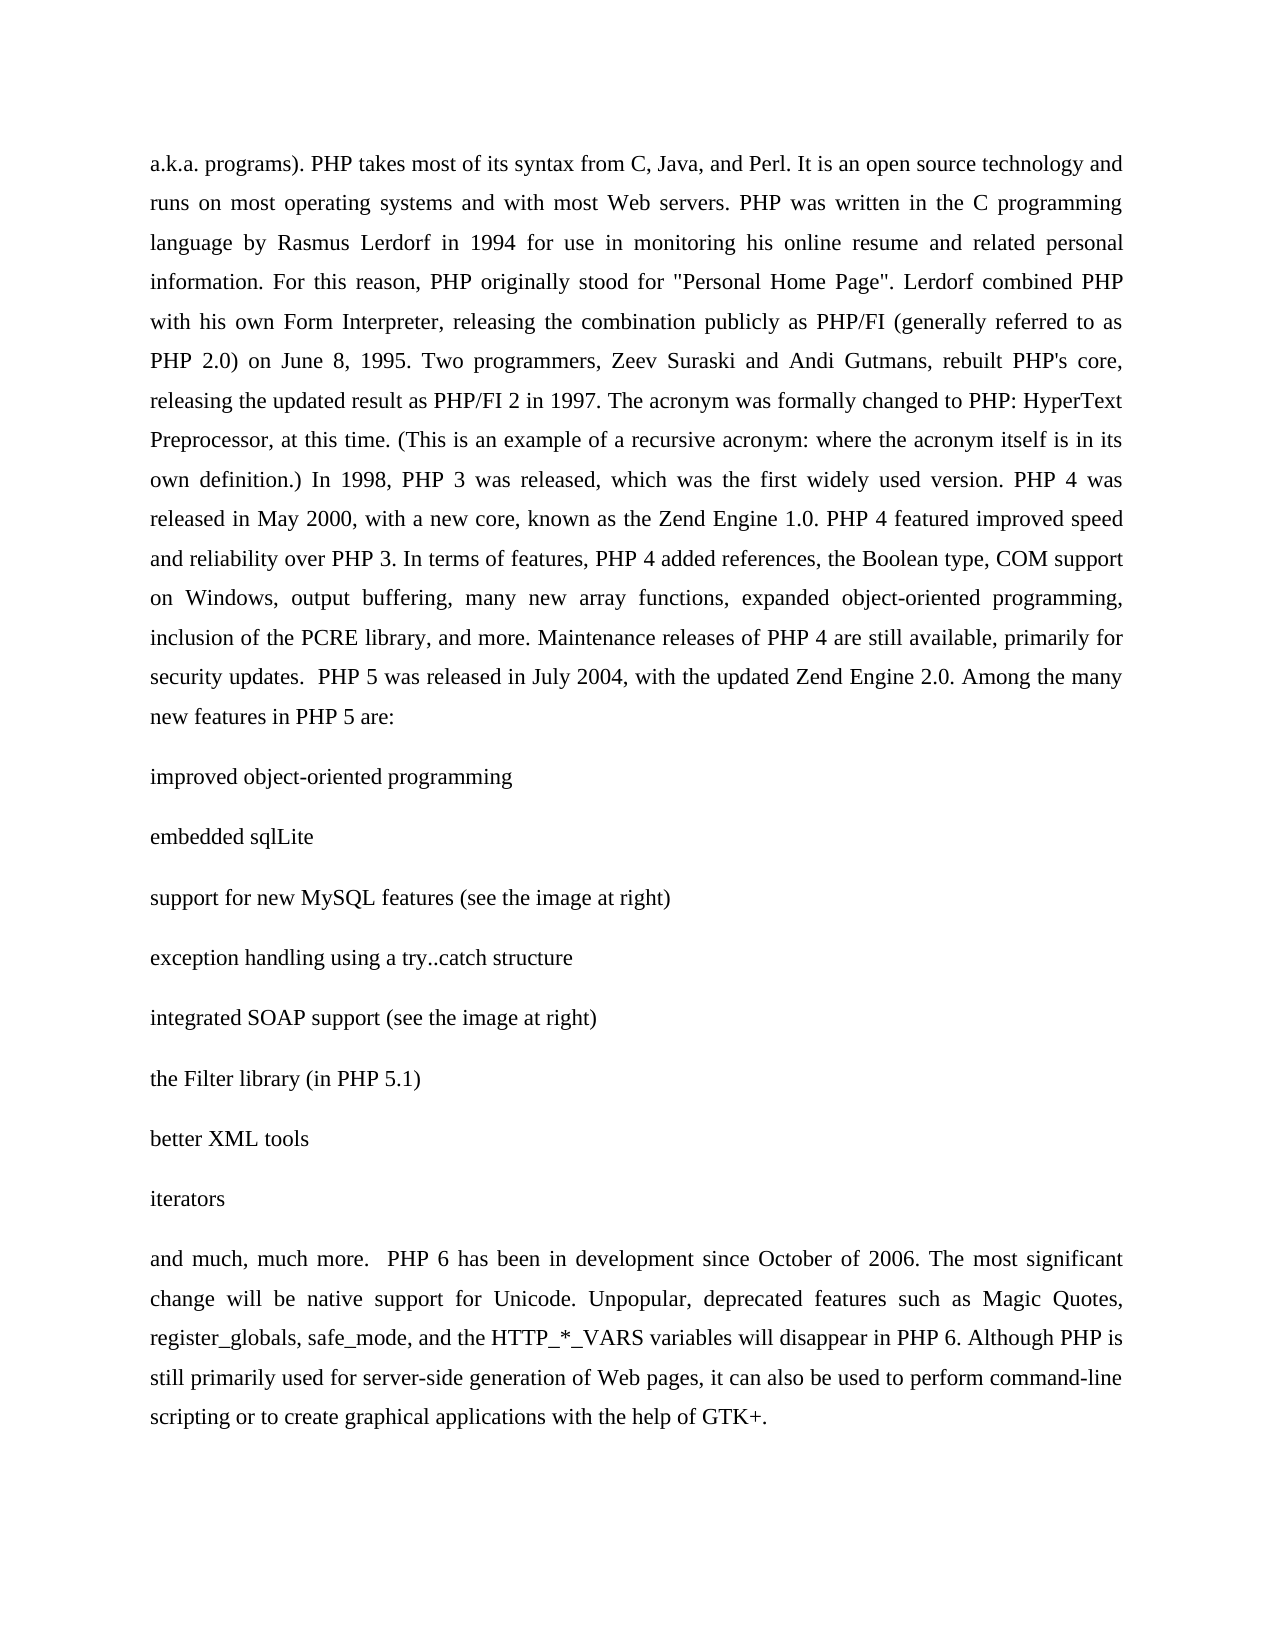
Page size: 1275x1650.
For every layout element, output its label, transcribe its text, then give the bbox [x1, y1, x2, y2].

text the Filter library (in PHP 5.1) [150, 1064, 1125, 1091]
text exception handling using a try..catch structure [150, 944, 1125, 970]
text support for new MySQL features (see the image at right) [150, 884, 1125, 910]
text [150, 150, 1125, 729]
text and much, much more. PHP 6 has been in development since October of 2006. The most significant change will be native support for Unicode. Unpopular, deprecated features such as Magic Quotes, register_globals, safe_mode, and the HTTP_*_VARS variables will disappear in PHP 6. Although PHP is still primarily used for server-side generation of Web pages, it can also be used to perform command-line scripting or to create graphical applications with the help of GTK+. [150, 1246, 1125, 1430]
text embedded sqlLite [150, 823, 1125, 850]
text iterators [150, 1185, 1125, 1212]
text better XML tools [150, 1125, 1125, 1151]
text improved object-oriented programming [150, 763, 1125, 789]
text integrated SOAP support (see the image at right) [150, 1004, 1125, 1031]
